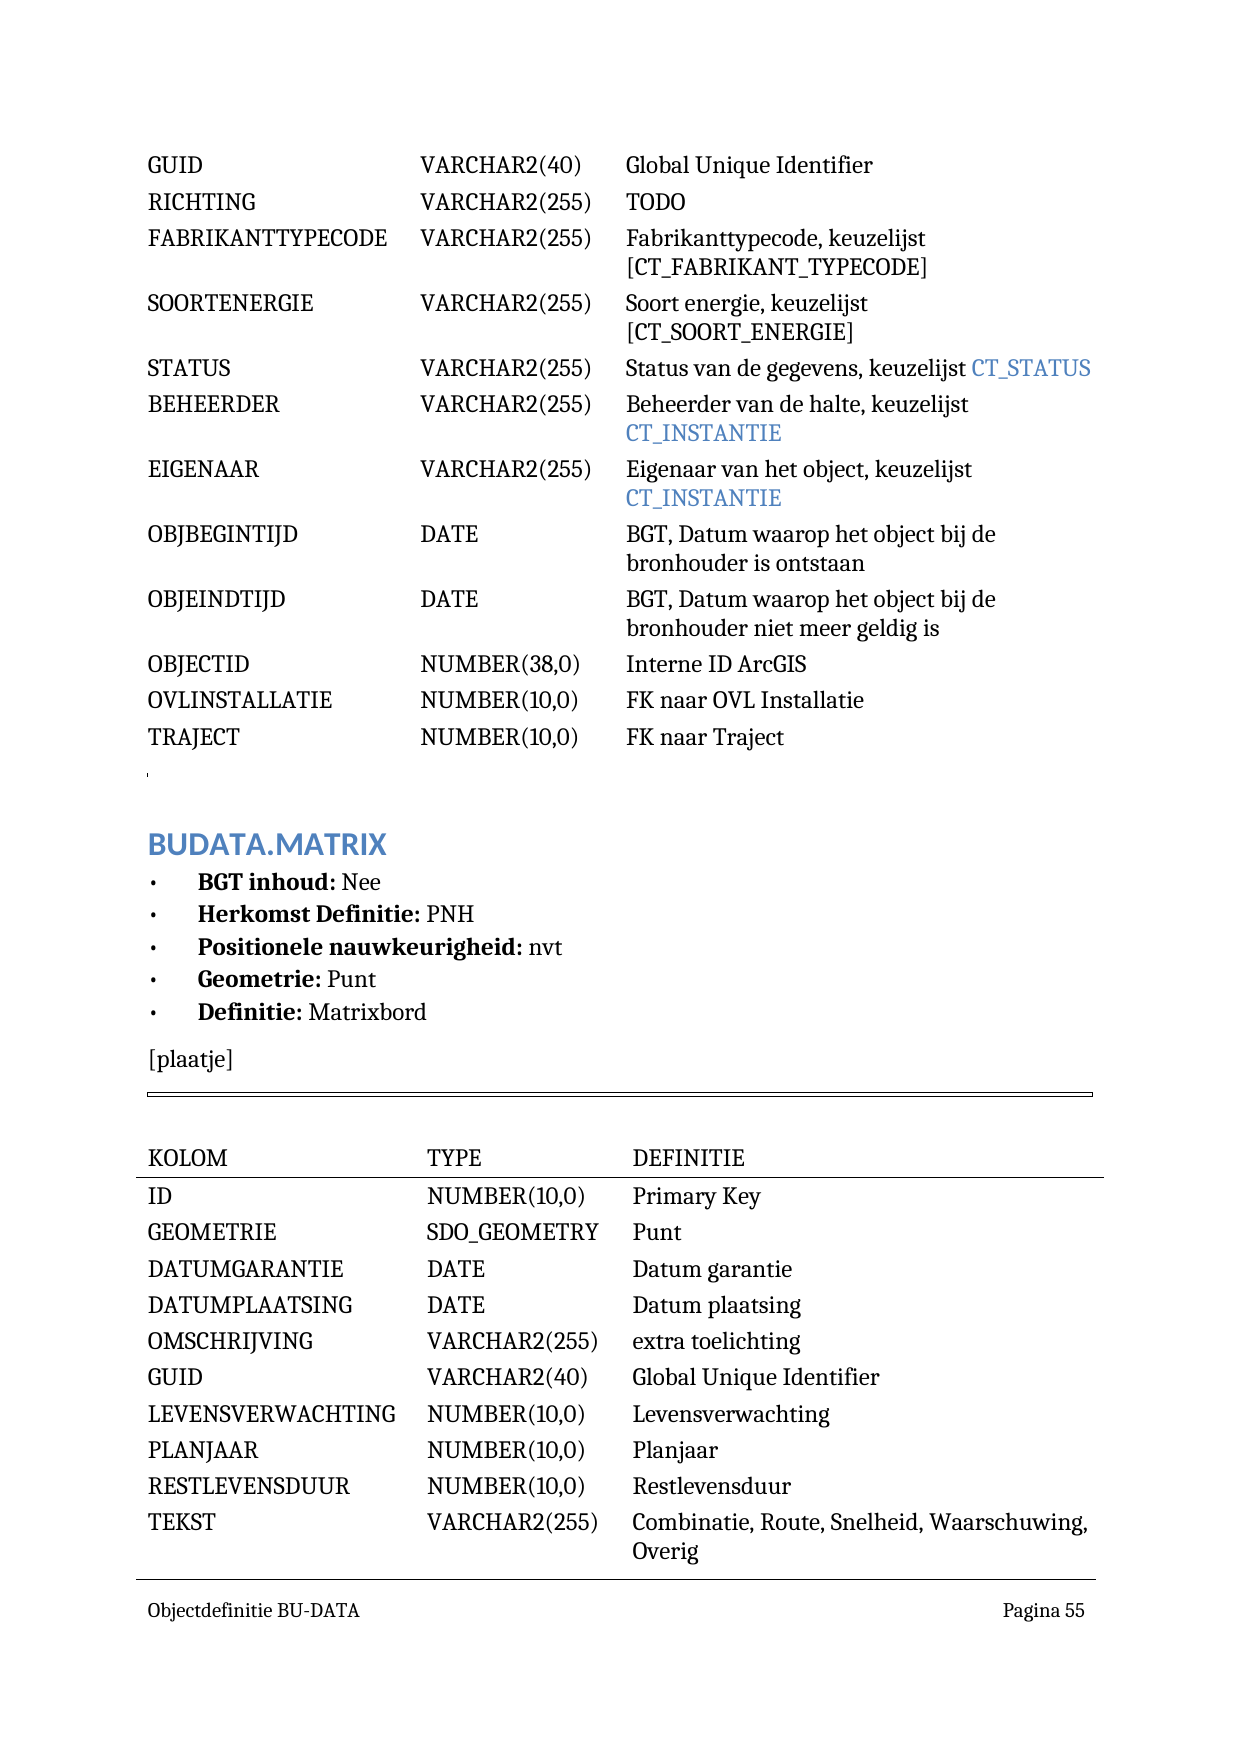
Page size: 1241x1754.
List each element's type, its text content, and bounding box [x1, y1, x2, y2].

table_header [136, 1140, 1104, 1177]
list Positionele nauwkeurigheid: nvt [148, 933, 1093, 962]
text [plaatje] [148, 1045, 1093, 1074]
list BGT inhoud: Nee [148, 868, 1093, 897]
subtitle BUDATA.MATRIX [148, 823, 1093, 864]
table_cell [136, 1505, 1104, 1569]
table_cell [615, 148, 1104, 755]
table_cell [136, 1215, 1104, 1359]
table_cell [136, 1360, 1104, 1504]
list Geometrie: Punt [148, 965, 1093, 994]
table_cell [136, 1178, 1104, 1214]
list Definitie: Matrixbord [148, 998, 1093, 1027]
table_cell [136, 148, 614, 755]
list Herkomst Definitie: PNH [148, 900, 1093, 929]
